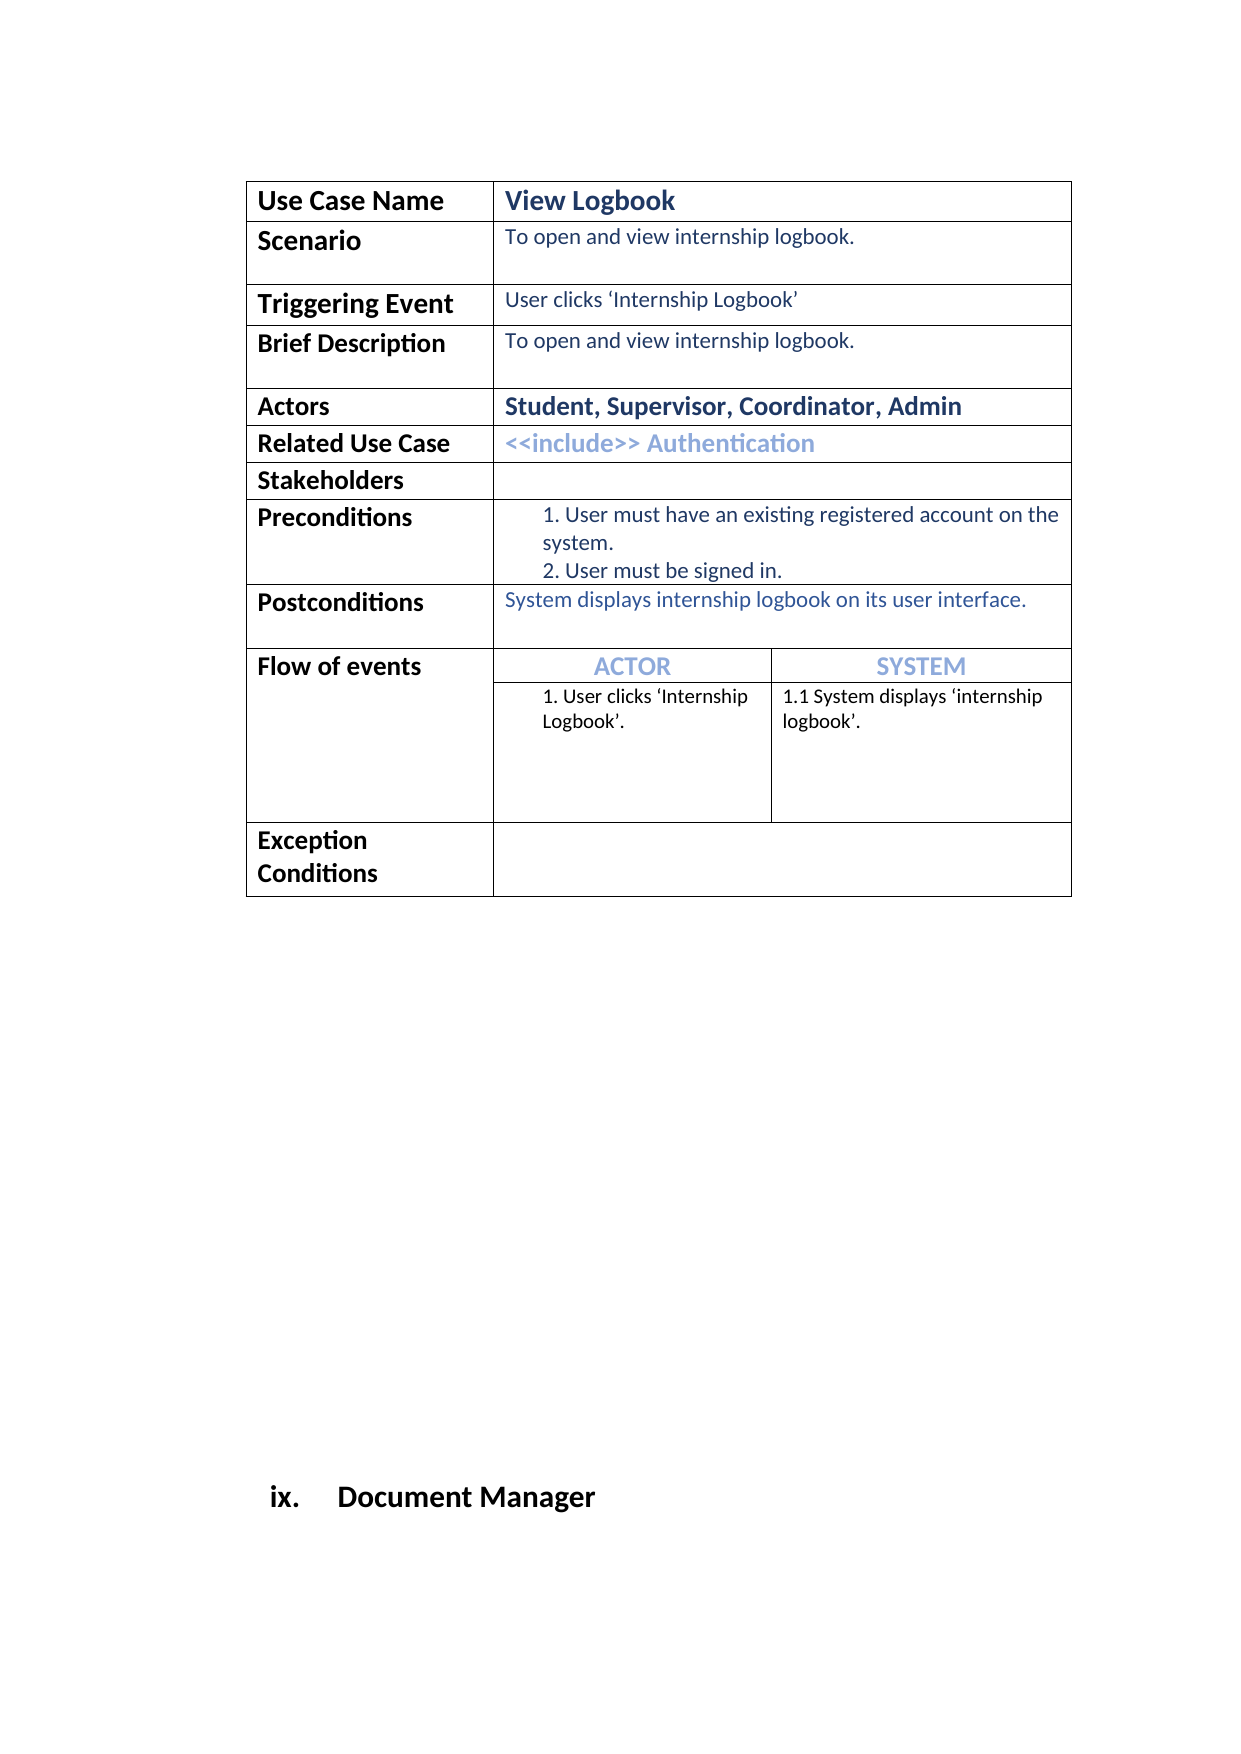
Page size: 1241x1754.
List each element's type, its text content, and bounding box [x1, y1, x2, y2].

table_cell Preconditions [247, 500, 493, 584]
table_cell User clicks ‘Internship Logbook’ [494, 285, 1071, 325]
table_cell Exception Conditions [247, 823, 493, 896]
table_cell System displays internship logbook on its user interface. [494, 585, 1071, 648]
table_cell Postconditions [247, 585, 493, 648]
table_cell Related Use Case [247, 426, 493, 462]
table_cell Actors [247, 389, 493, 425]
table_cell Student, Supervisor, Coordinator, Admin [494, 389, 1071, 425]
table_cell To open and view internship logbook. [494, 222, 1071, 284]
table_cell 1. User must have an existing registered account on the system. 2. User must be signed in. [494, 500, 1071, 584]
table_cell Flow of events [247, 649, 493, 822]
table_cell Stakeholders [247, 463, 493, 499]
table_cell Brief Description [247, 326, 493, 388]
table_cell <<include>> Authentication [494, 426, 1071, 462]
table_header View Logbook [494, 182, 1071, 221]
table_cell 1. User clicks ‘Internship Logbook’. [494, 683, 771, 822]
list Document Manager [300, 1477, 1090, 1515]
table_cell To open and view internship logbook. [494, 326, 1071, 388]
table_cell ACTOR [494, 649, 771, 682]
table_cell SYSTEM [772, 649, 1071, 682]
table_cell 1.1 System displays ‘internship logbook’. [772, 683, 1071, 822]
table_header Use Case Name [247, 182, 493, 221]
table_cell Scenario [247, 222, 493, 284]
table_cell [494, 463, 1071, 499]
table_cell [494, 823, 1071, 896]
table_cell Triggering Event [247, 285, 493, 325]
